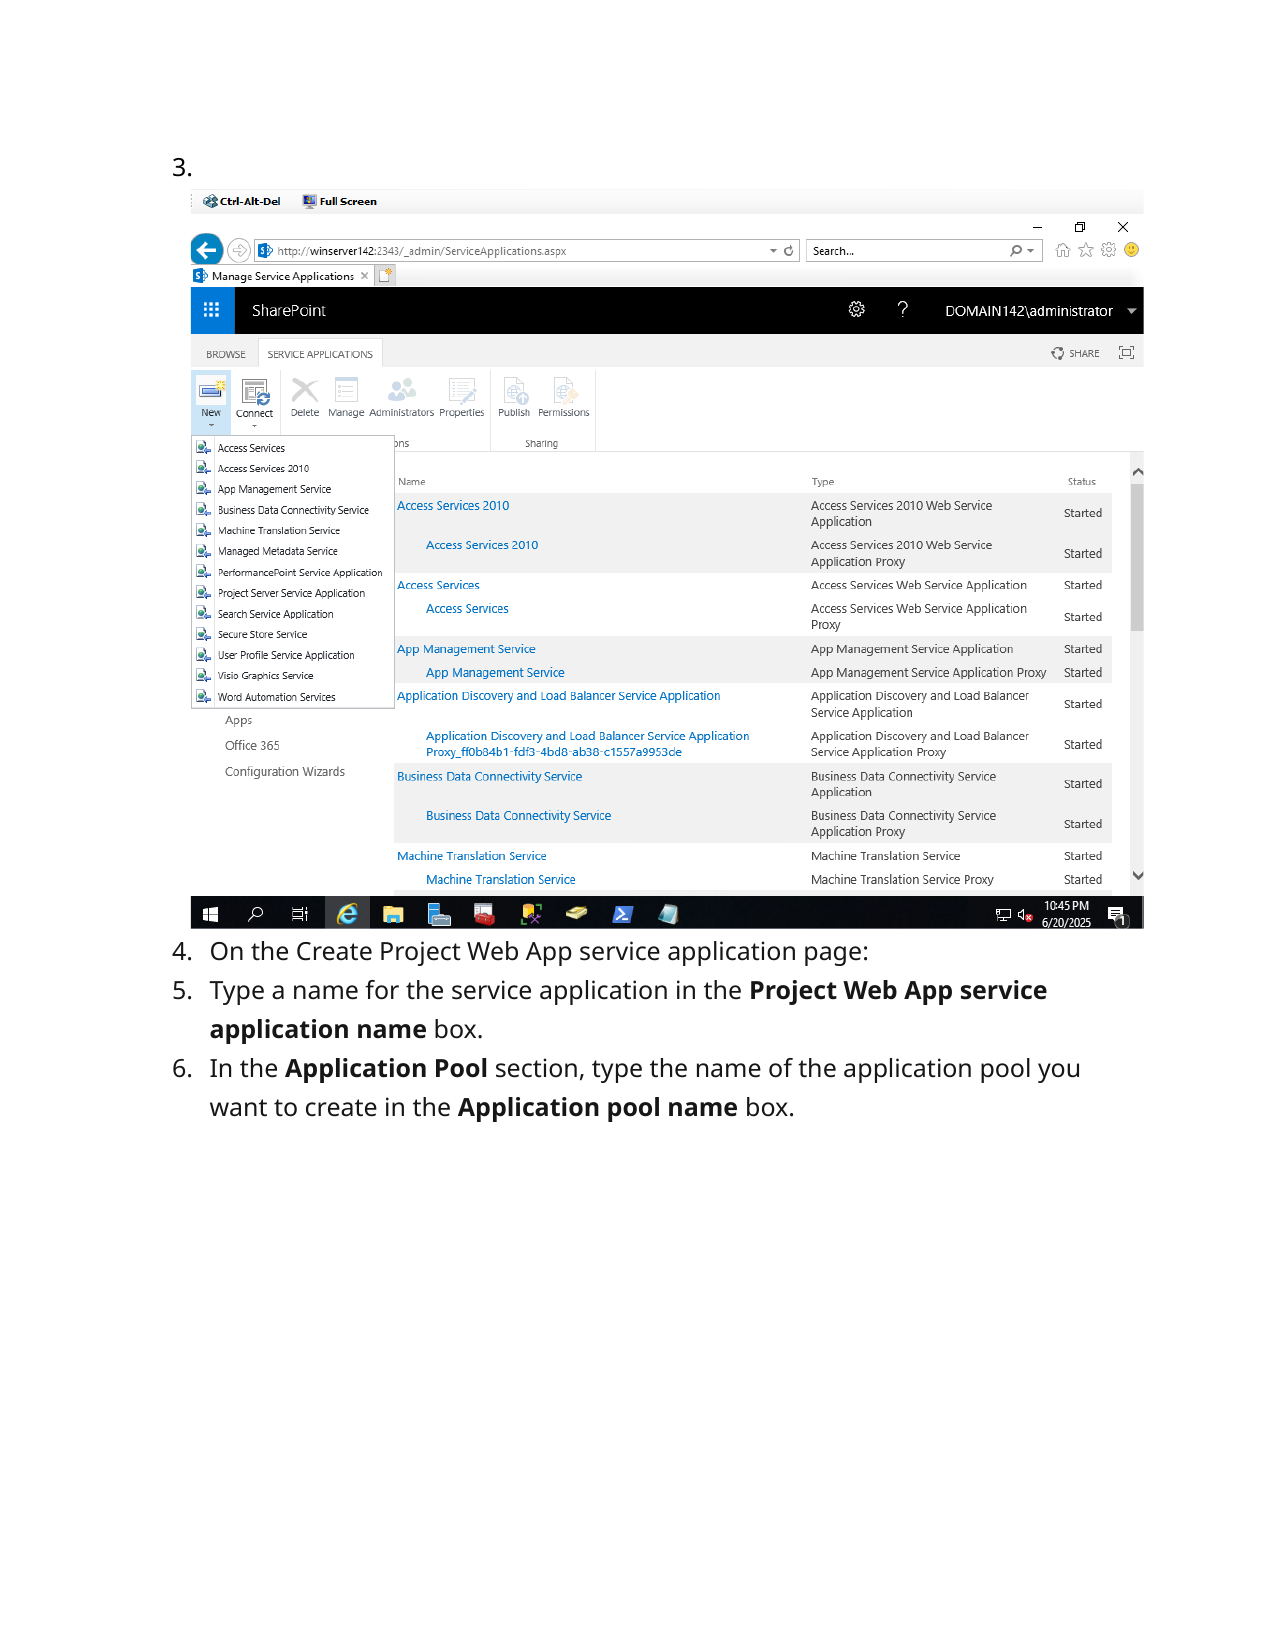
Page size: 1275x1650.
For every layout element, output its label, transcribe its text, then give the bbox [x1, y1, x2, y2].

list On the Create Project Web App service application page: [172, 933, 1125, 967]
list Type a name for the service application in the Project Web App service application name box. [172, 972, 1125, 1046]
list In the Application Pool section, type the name of the application pool you want to create in the Application pool name box. [172, 1051, 1125, 1124]
